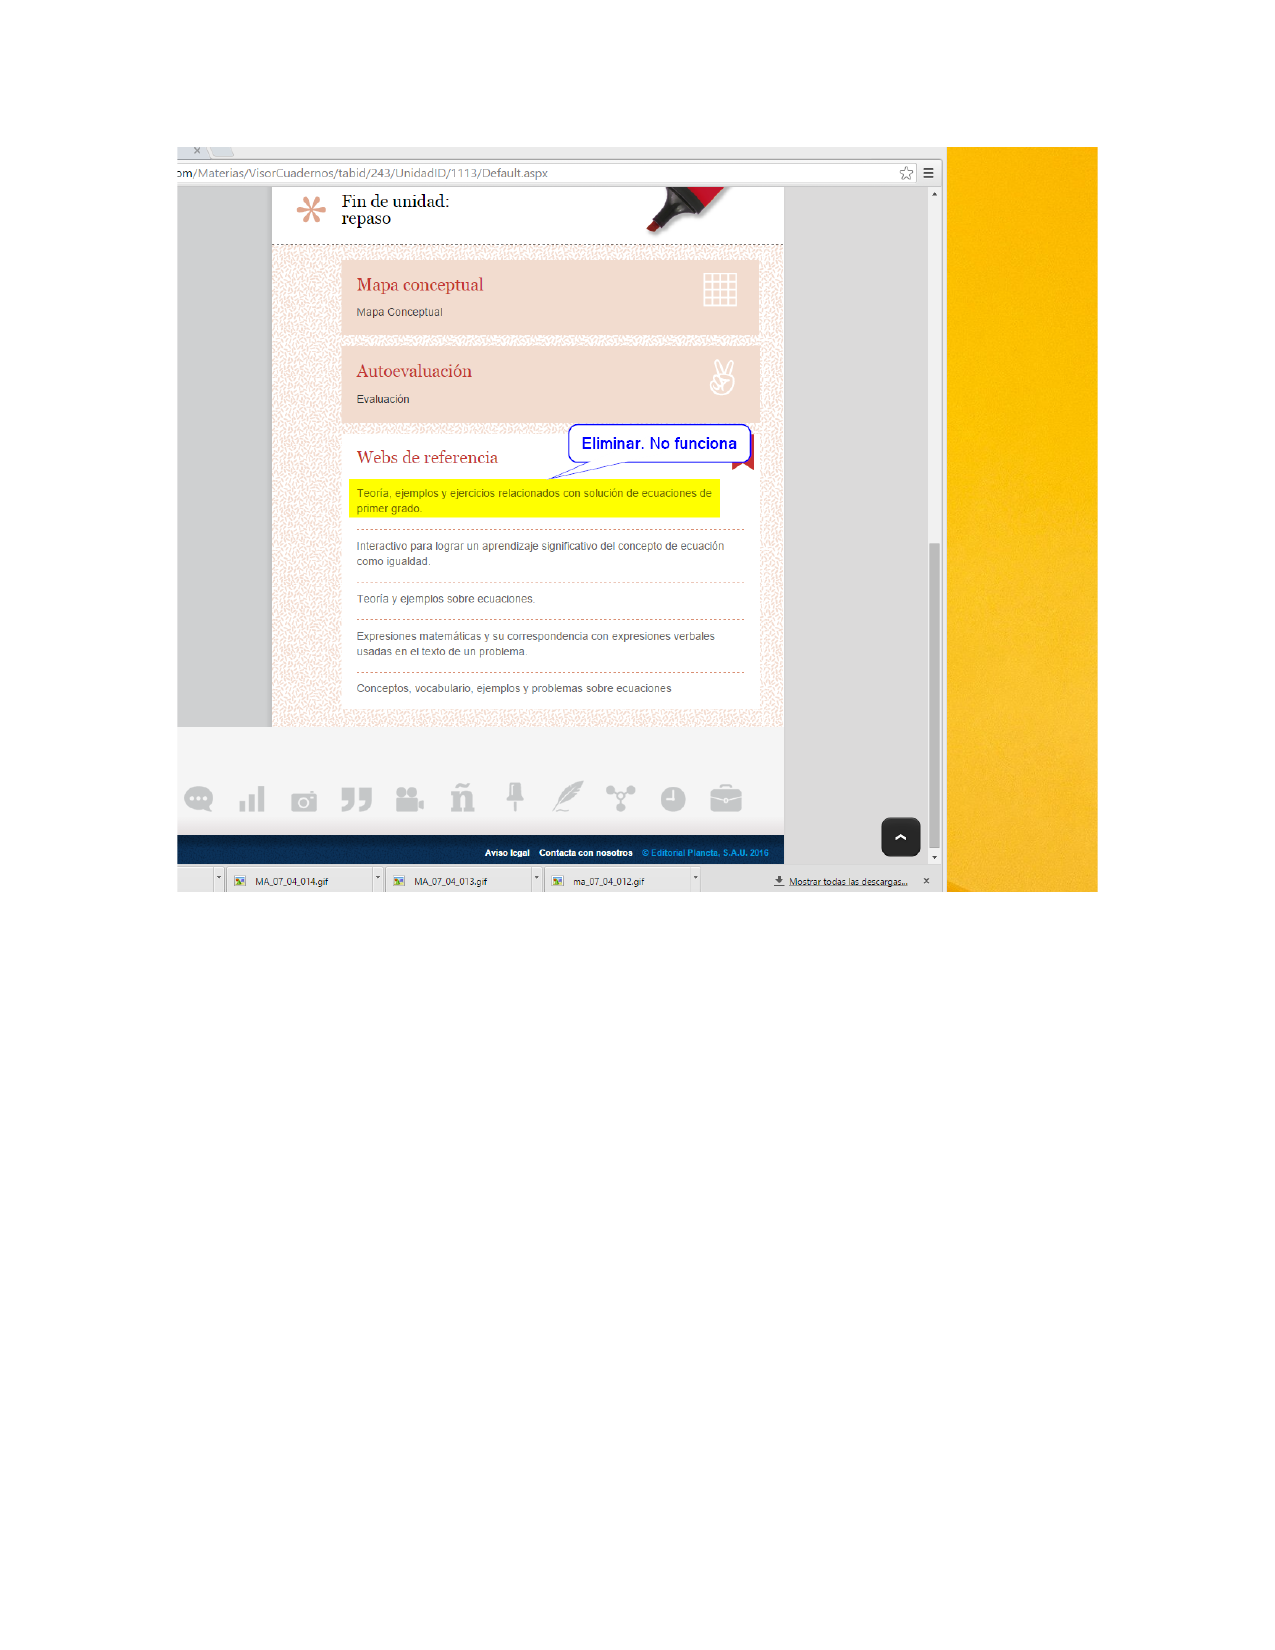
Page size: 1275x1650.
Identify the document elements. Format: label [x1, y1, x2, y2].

picture [177, 147, 1098, 892]
